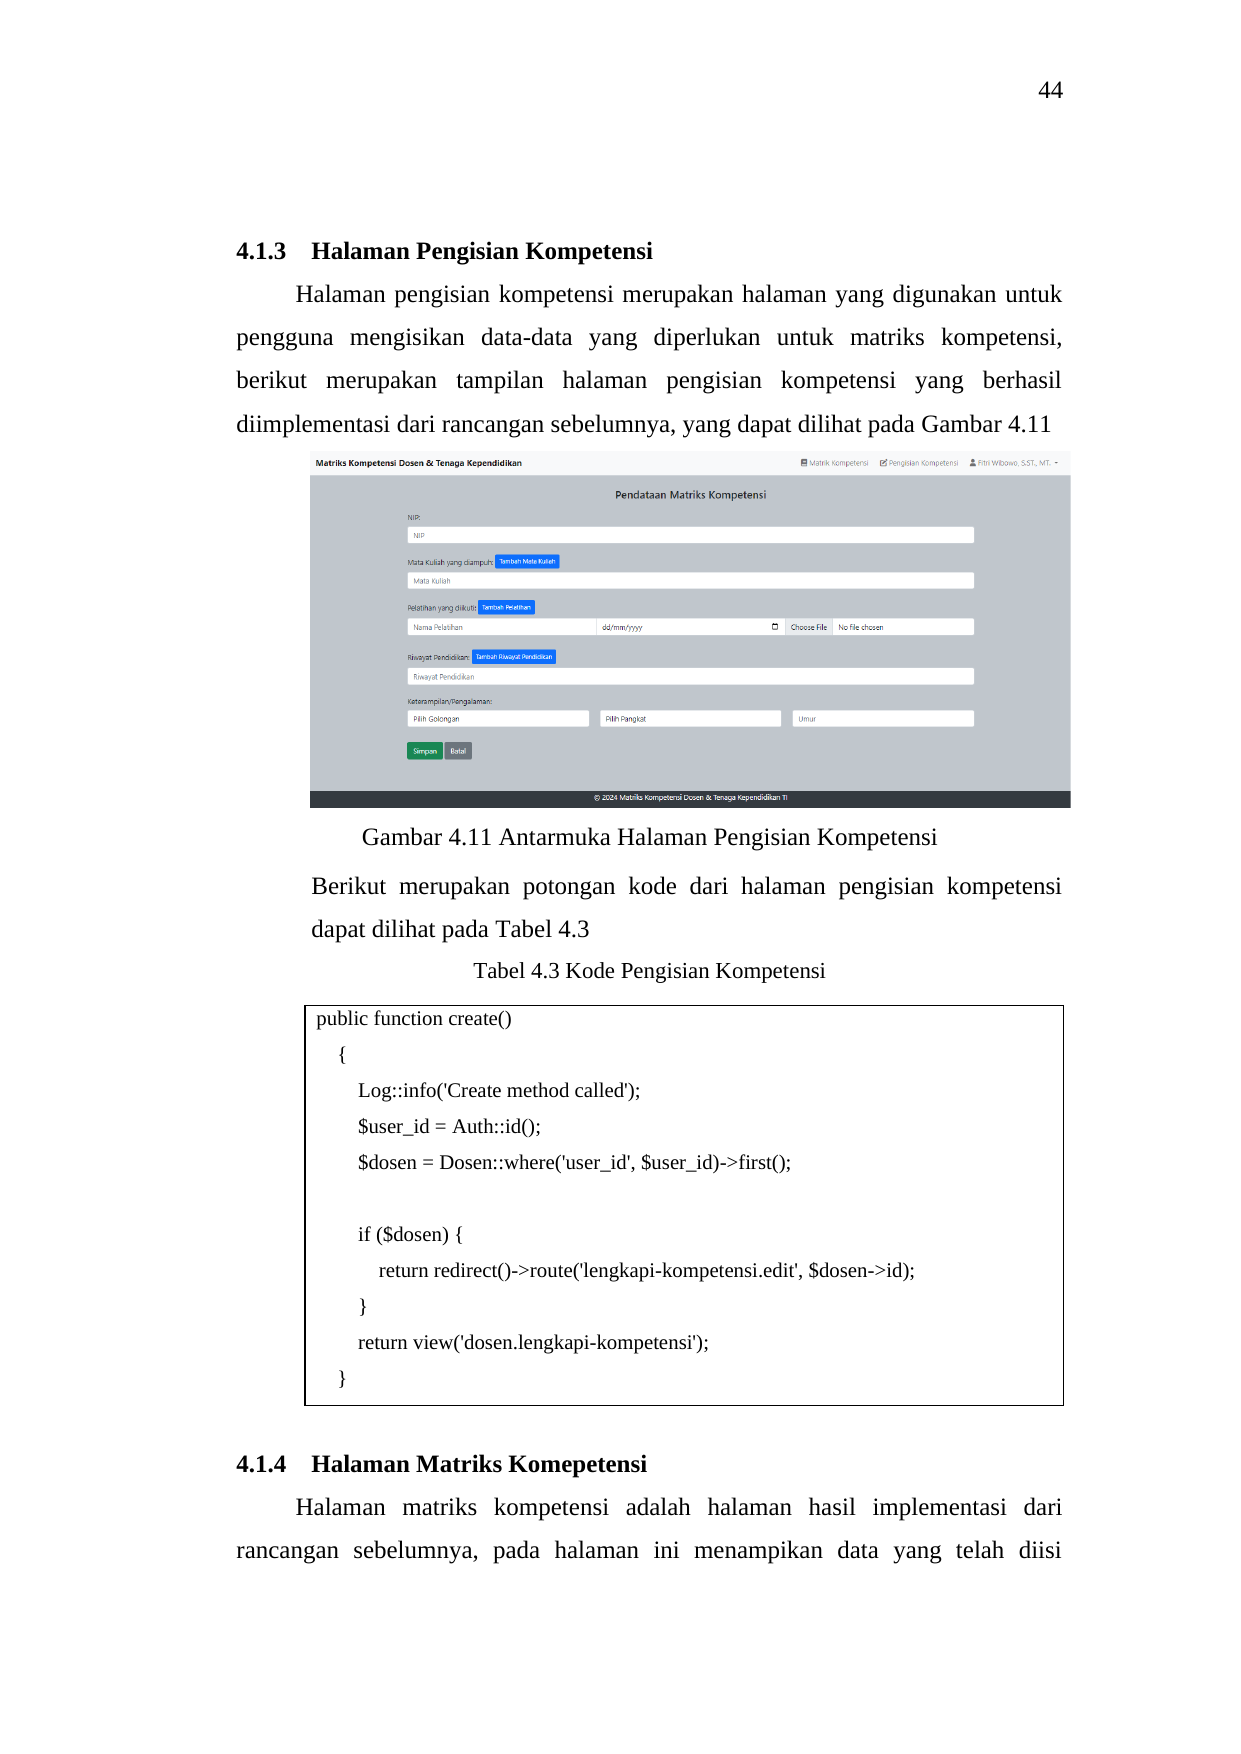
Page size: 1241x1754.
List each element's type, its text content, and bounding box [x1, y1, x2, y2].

table_header public function create() { Log::info('Create method called'); $user_id = Auth::id(); $dosen = Dosen::where('user_id', $user_id)->first(); if ($dosen) { return redirect()->route('lengkapi-kompetensi.edit', $dosen->id); } return view('dosen.lengkapi-kompetensi'); } [306, 1006, 1063, 1404]
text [236, 1492, 1063, 1564]
list Halaman Matriks Komepetensi [236, 1449, 1063, 1477]
text Gambar 4.11 Antarmuka Halaman Pengisian Kompetensi [236, 822, 1063, 850]
text Berikut merupakan potongan kode dari halaman pengisian kompetensi dapat dilihat pada Tabel 4.3 [311, 871, 1063, 943]
list Halaman Pengisian Kompetensi [236, 236, 1063, 265]
picture [310, 451, 1071, 808]
text Halaman pengisian kompetensi merupakan halaman yang digunakan untuk pengguna mengisikan data-data yang diperlukan untuk matriks kompetensi, berikut merupakan tampilan halaman pengisian kompetensi yang berhasil diimplementasi dari rancangan sebelumnya, yang dapat dilihat pada Gambar 4.11 [236, 279, 1063, 437]
text Tabel 4.3 Kode Pengisian Kompetensi [236, 957, 1063, 984]
